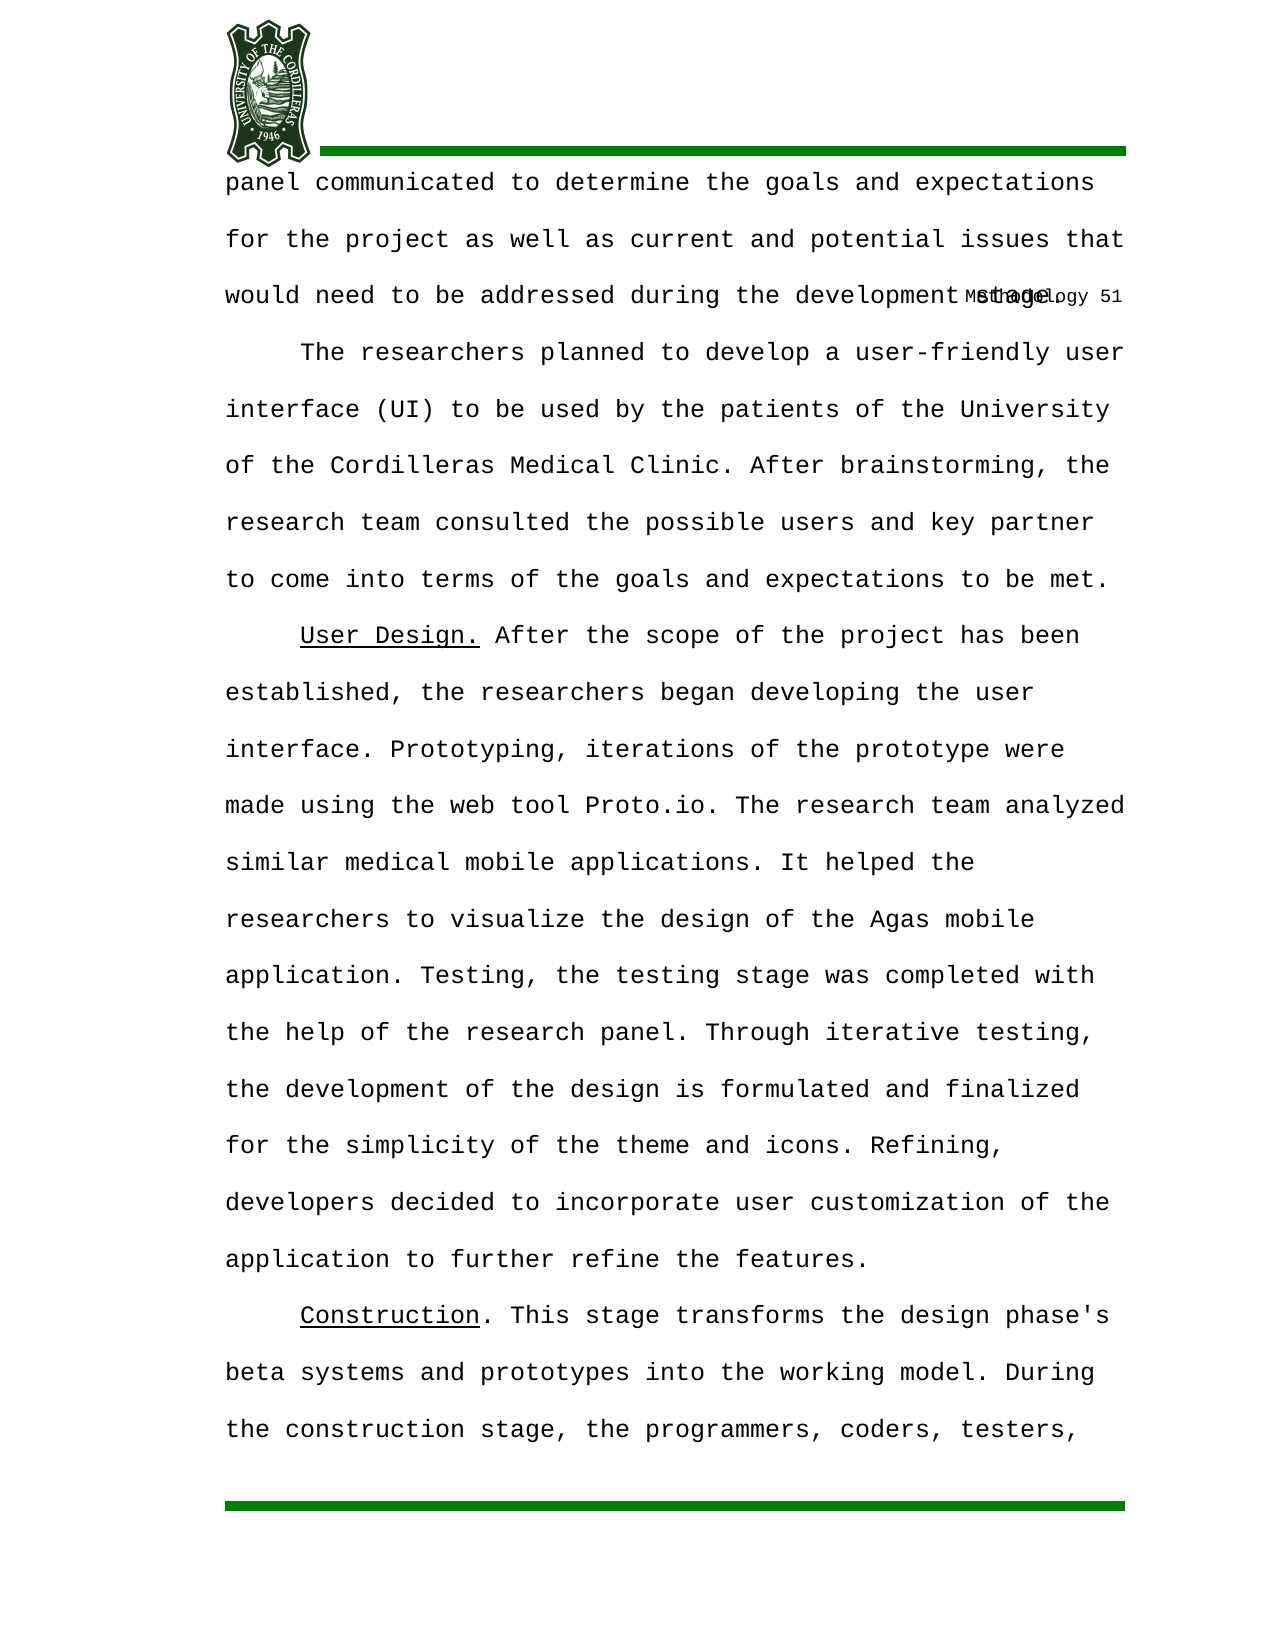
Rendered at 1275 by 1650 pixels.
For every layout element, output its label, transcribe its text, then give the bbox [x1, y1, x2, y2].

text The researchers planned to develop a user-friendly user interface (UI) to be used by the patients of the University of the Cordilleras Medical Clinic. After brainstorming, the research team consulted the possible users and key partner to come into terms of the goals and expectations to be met. [225, 339, 1125, 594]
picture [225, 19, 312, 170]
text User Design. After the scope of the project has been established, the researchers began developing the user interface. Prototyping, iterations of the prototype were made using the web tool Proto.io. The research team analyzed similar medical mobile applications. It helped the researchers to visualize the design of the Agas mobile application. Testing, the testing stage was completed with the help of the research panel. Through iterative testing, the development of the design is formulated and finalized for the simplicity of the theme and icons. Refining, developers decided to incorporate user customization of the application to further refine the features. [225, 623, 1125, 1274]
